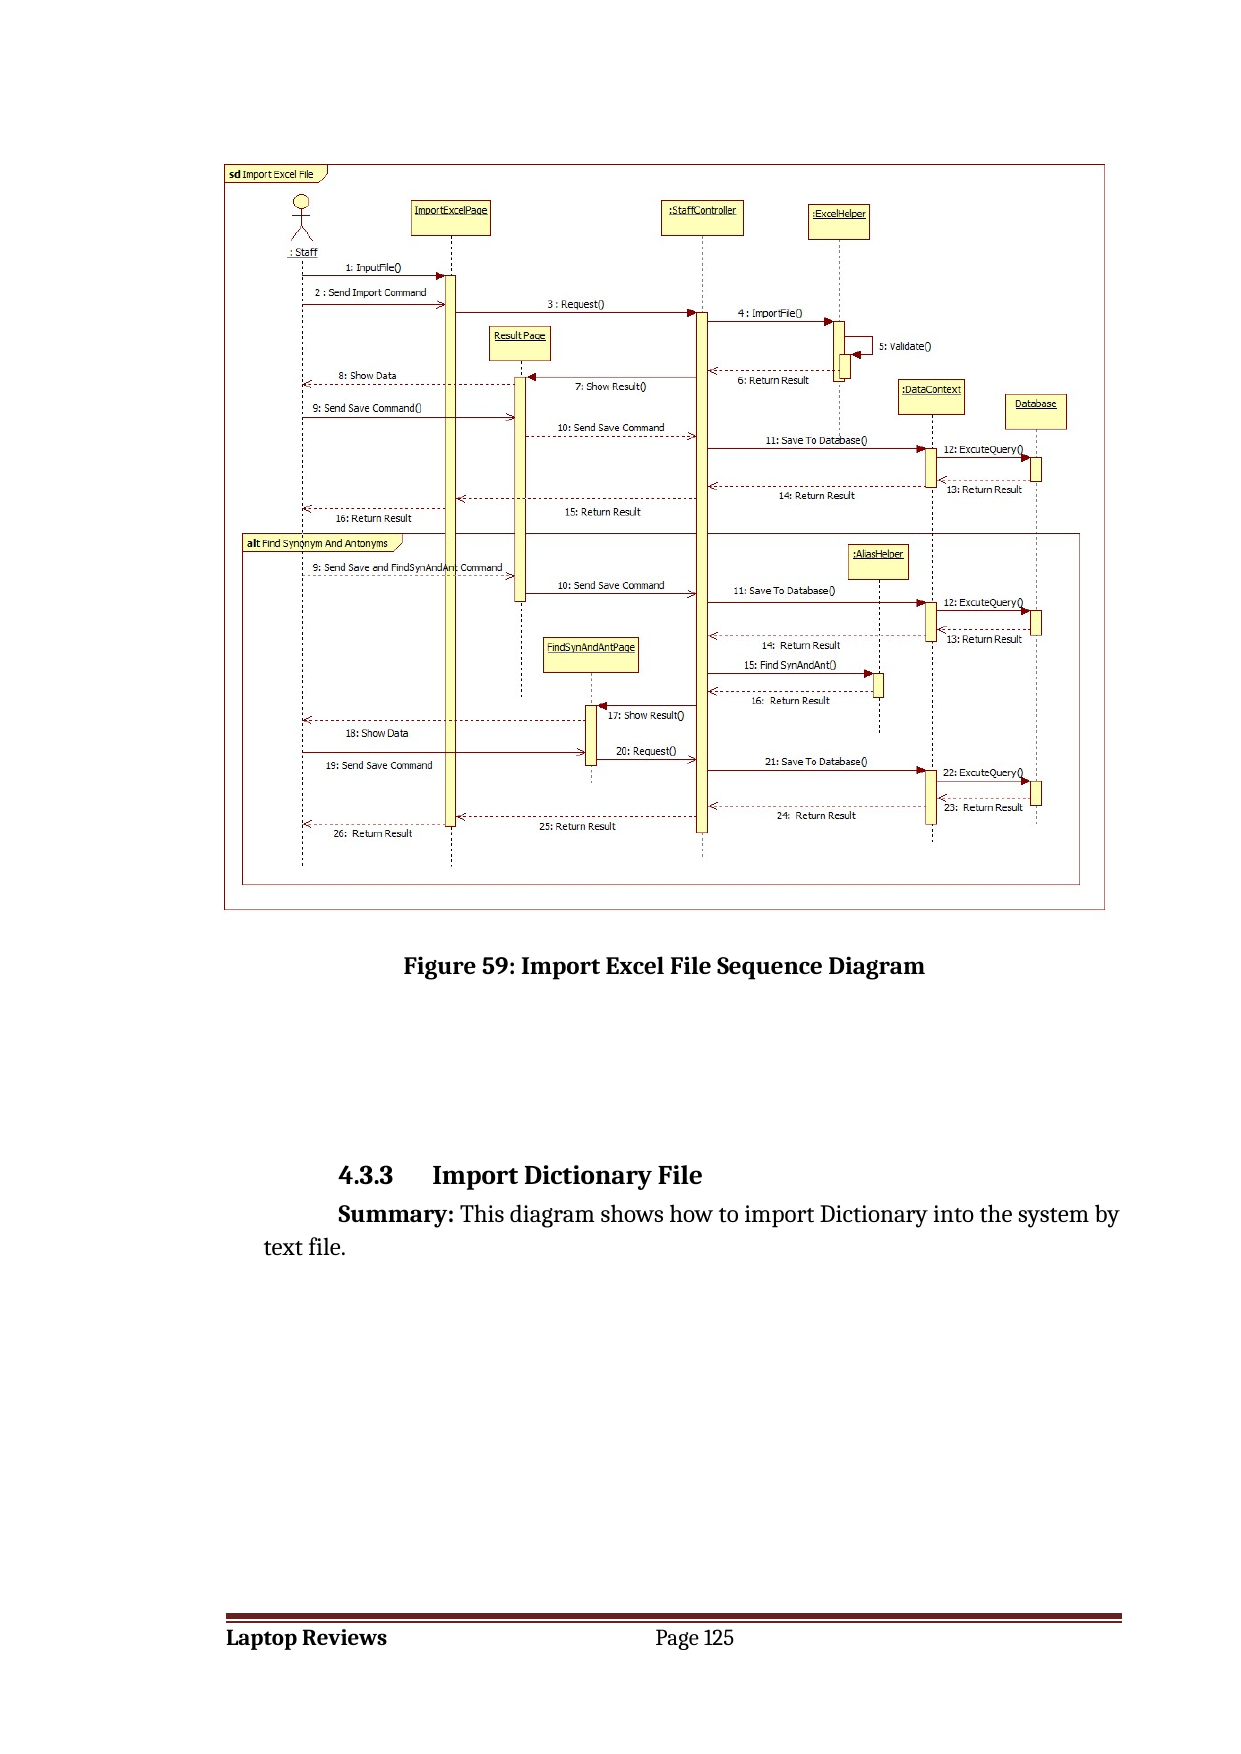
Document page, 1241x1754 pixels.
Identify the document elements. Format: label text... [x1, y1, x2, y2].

text Figure 59: Import Excel File Sequence Diagram [207, 952, 1122, 981]
subtitle Import Dictionary File [338, 1160, 1122, 1192]
picture [207, 147, 1122, 927]
text Summary: This diagram shows how to import Dictionary into the system by text file. [263, 1200, 1122, 1262]
